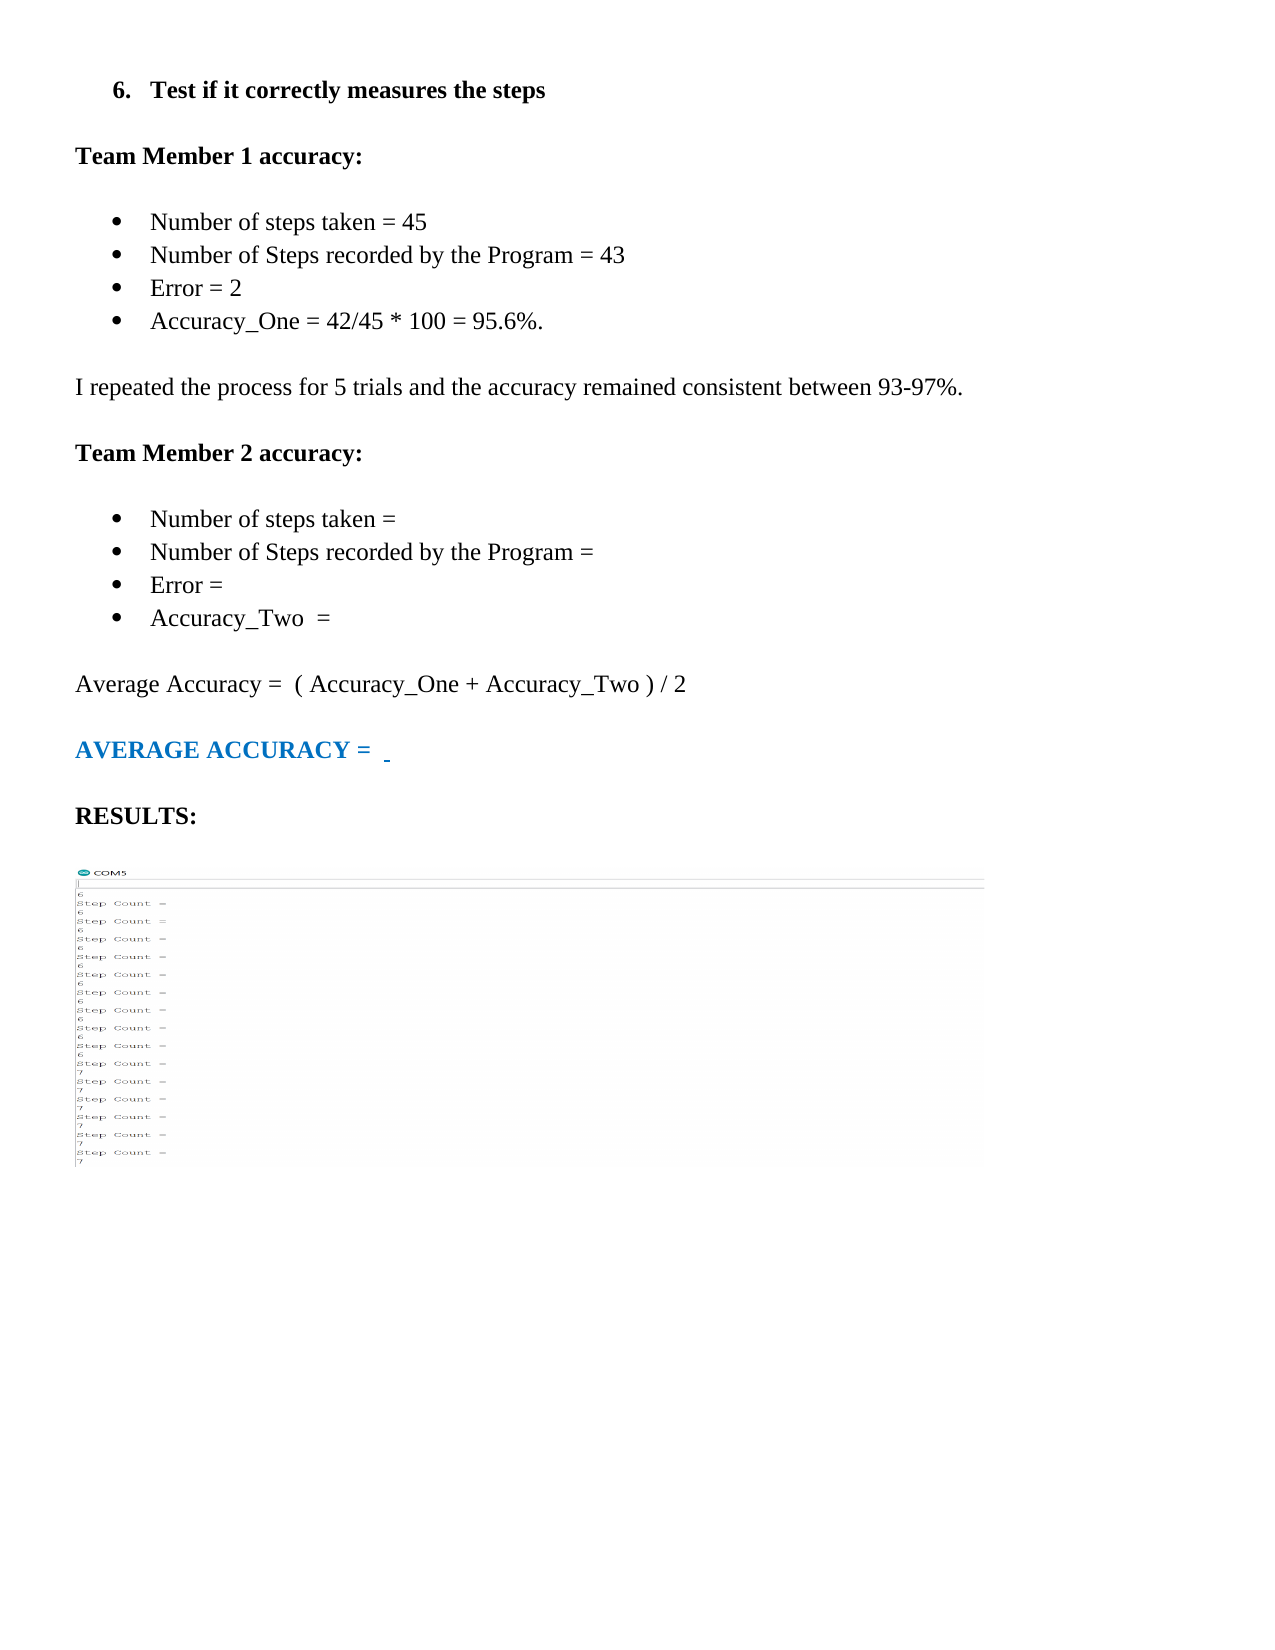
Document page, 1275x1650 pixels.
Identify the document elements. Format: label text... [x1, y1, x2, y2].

list Accuracy_Two = [112, 603, 1200, 632]
list Error = 2 [112, 273, 1200, 302]
list Test if it correctly measures the steps [112, 75, 1200, 104]
list Number of steps taken = [112, 504, 1200, 533]
text Team Member 2 accuracy: [75, 438, 1200, 467]
text Team Member 1 accuracy: [75, 141, 1200, 170]
list Number of Steps recorded by the Program = 43 [112, 240, 1200, 269]
text Average Accuracy = ( Accuracy_One + Accuracy_Two ) / 2 [75, 669, 1200, 698]
list Accuracy_One = 42/45 * 100 = 95.6%. [112, 306, 1200, 335]
picture [75, 867, 985, 1167]
text RESULTS: [75, 801, 1200, 830]
text AVERAGE ACCURACY = [75, 735, 1200, 764]
list Number of steps taken = 45 [112, 207, 1200, 236]
text I repeated the process for 5 trials and the accuracy remained consistent between 93-97%. [75, 372, 1200, 401]
list Error = [112, 570, 1200, 599]
list Number of Steps recorded by the Program = [112, 537, 1200, 566]
